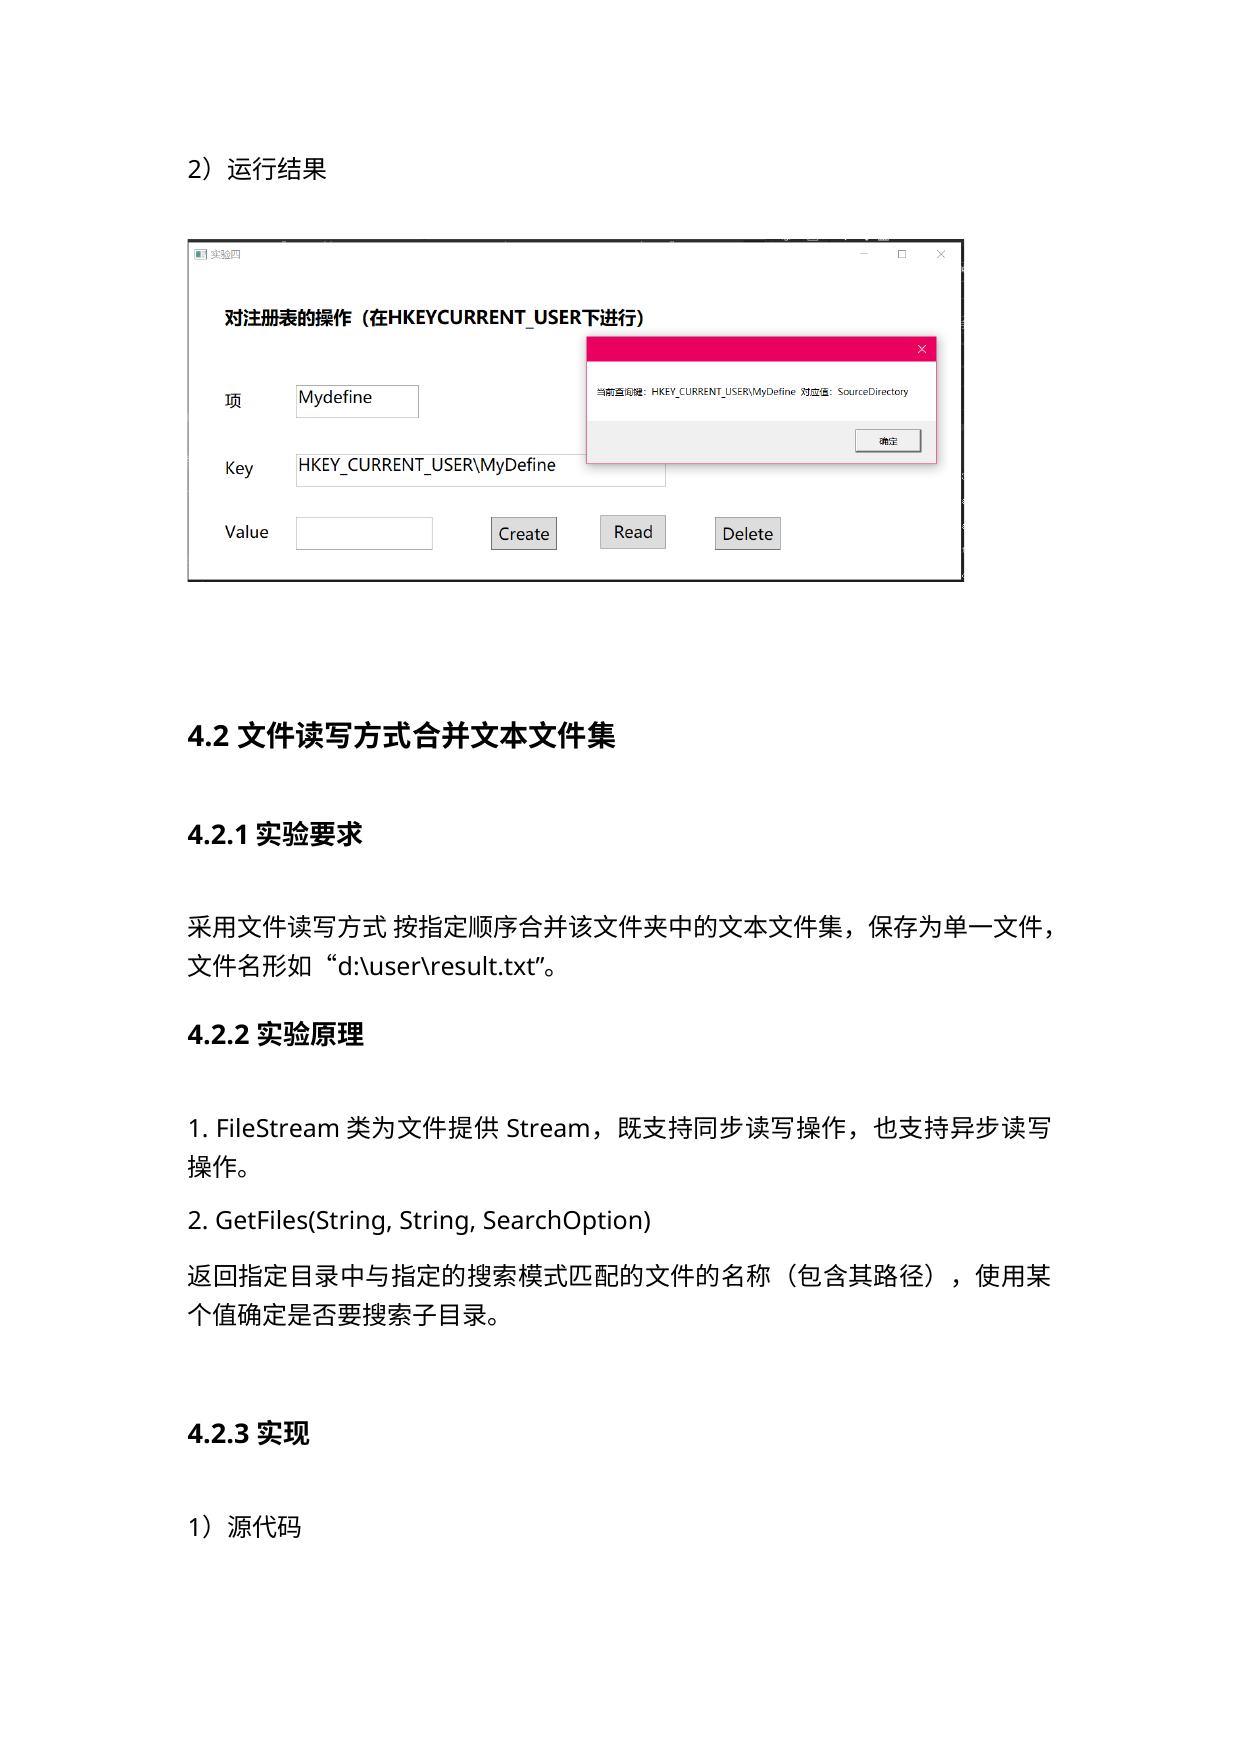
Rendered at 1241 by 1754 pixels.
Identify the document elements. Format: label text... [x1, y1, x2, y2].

subtitle 4.2.2 实验原理 [187, 1013, 1053, 1052]
subtitle 4.2.3 实现 [187, 1412, 1053, 1451]
subtitle 4.2 文件读写方式合并文本文件集 [187, 712, 1053, 755]
text 采用文件读写方式 按指定顺序合并该文件夹中的文本文件集，保存为单一文件，文件名形如“d:\user\result.txt”。 [187, 908, 1053, 983]
subtitle 2）运行结果 [187, 150, 1053, 186]
text 1. FileStream类为文件提供 Stream，既支持同步读写操作，也支持异步读写操作。 [187, 1108, 1053, 1183]
picture [187, 239, 965, 582]
text 返回指定目录中与指定的搜索模式匹配的文件的名称（包含其路径），使用某个值确定是否要搜索子目录。 [187, 1256, 1053, 1332]
subtitle 1）源代码 [187, 1507, 1053, 1543]
text 2. GetFiles(String, String, SearchOption) [187, 1203, 1053, 1237]
subtitle 4.2.1实验要求 [187, 813, 1053, 852]
